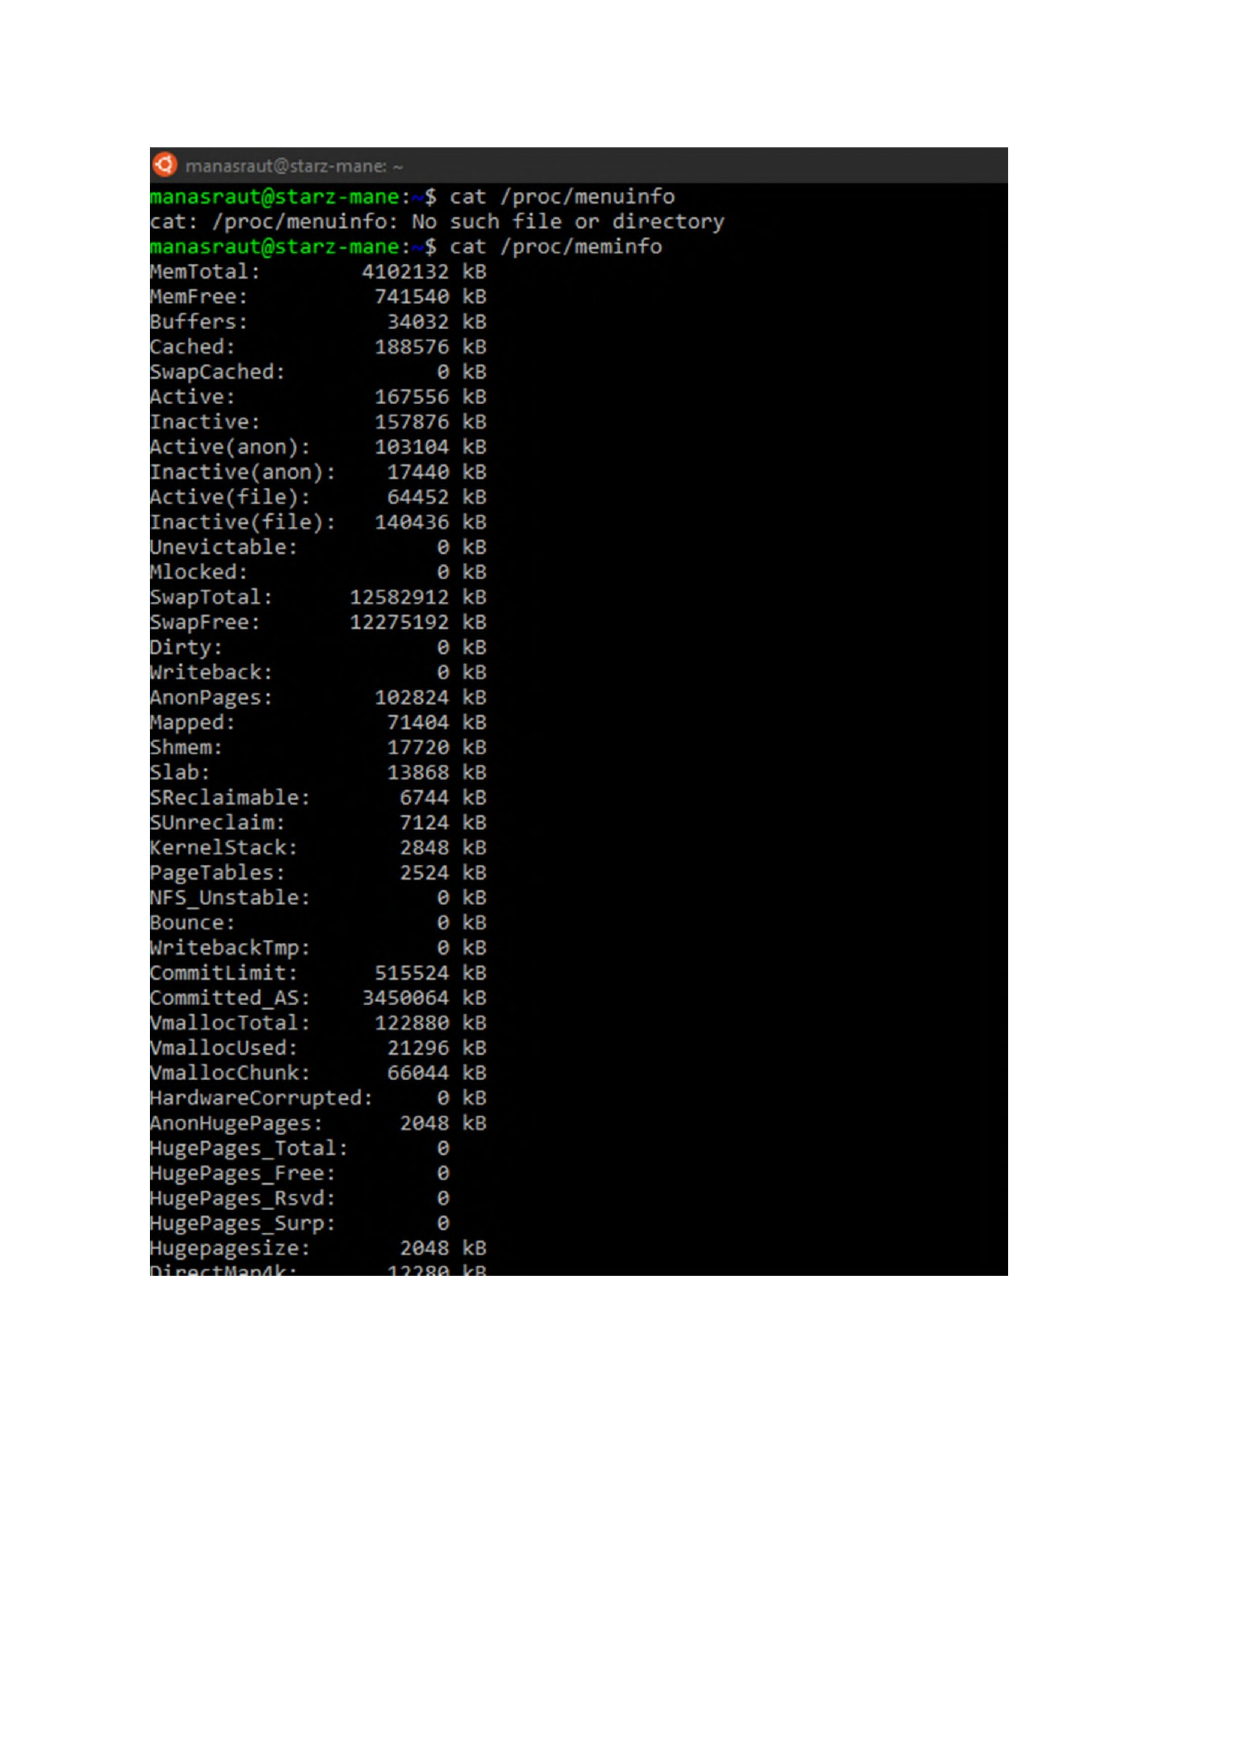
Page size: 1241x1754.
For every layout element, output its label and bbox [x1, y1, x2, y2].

picture [149, 147, 1009, 1276]
